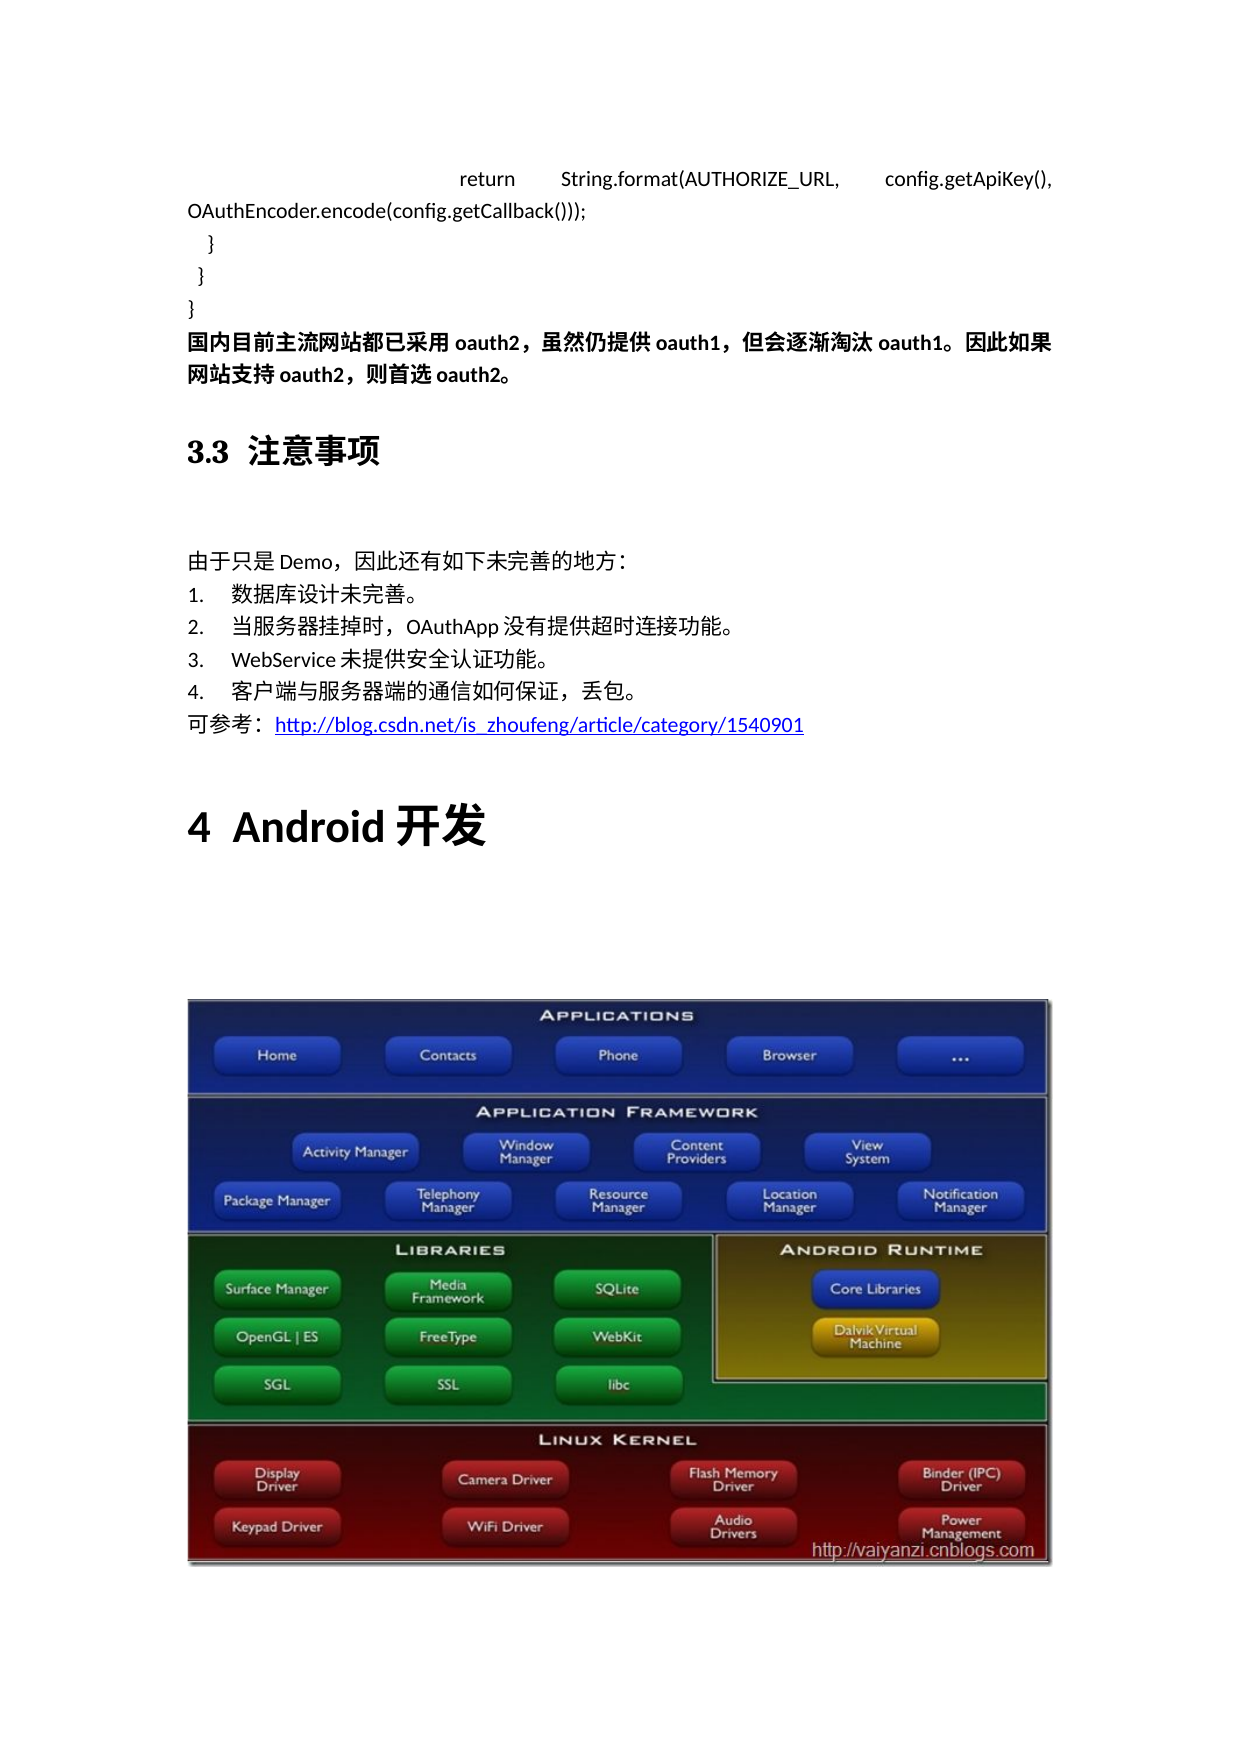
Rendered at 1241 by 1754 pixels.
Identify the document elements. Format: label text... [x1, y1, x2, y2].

subtitle 注意事项 [187, 417, 1053, 482]
list 数据库设计未完善。 [187, 576, 1053, 609]
picture [187, 999, 1053, 1567]
text 可参考：http://blog.csdn.net/is_zhoufeng/article/category/1540901 [187, 706, 1053, 739]
text 由于只是Demo，因此还有如下未完善的地方： [187, 544, 1053, 576]
text } [187, 227, 1053, 259]
text } [187, 292, 1053, 324]
subtitle Android开发 [187, 774, 1053, 872]
list WebService未提供安全认证功能。 [187, 641, 1053, 674]
text } [187, 259, 1053, 292]
list 当服务器挂掉时，OAuthApp没有提供超时连接功能。 [187, 609, 1053, 641]
text return String.format(AUTHORIZE_URL, config.getApiKey(), OAuthEncoder.encode(config.getCallback())); [187, 162, 1053, 227]
list 客户端与服务器端的通信如何保证，丢包。 [187, 674, 1053, 706]
text 国内目前主流网站都已采用oauth2，虽然仍提供oauth1，但会逐渐淘汰oauth1。因此如果网站支持oauth2，则首选oauth2。 [187, 324, 1053, 389]
